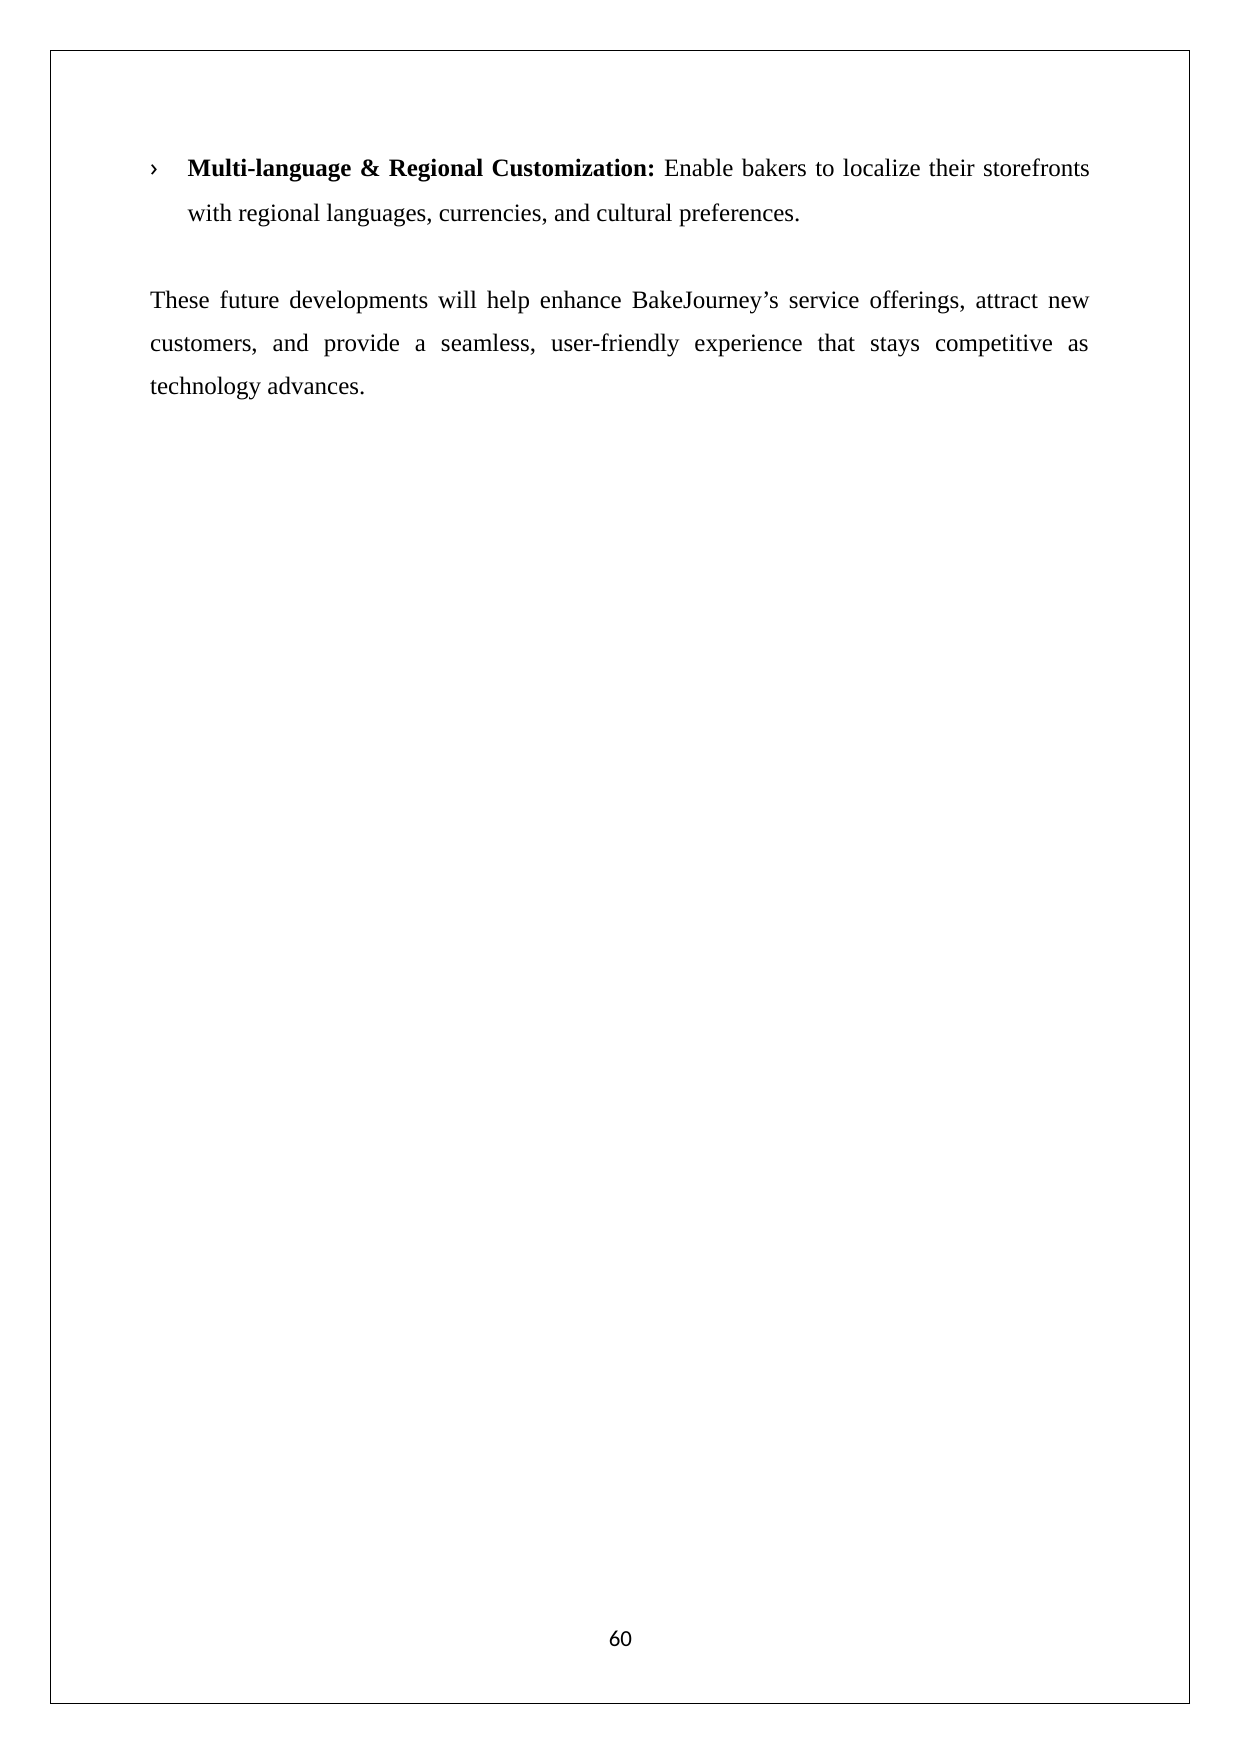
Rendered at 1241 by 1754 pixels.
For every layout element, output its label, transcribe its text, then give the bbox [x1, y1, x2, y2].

text These future developments will help enhance BakeJourney’s service offerings, attract new customers, and provide a seamless, user-friendly experience that stays competitive as technology advances. [150, 285, 1090, 400]
list Multi-language & Regional Customization: Enable bakers to localize their storefronts with regional languages, currencies, and cultural preferences. [150, 150, 1090, 227]
